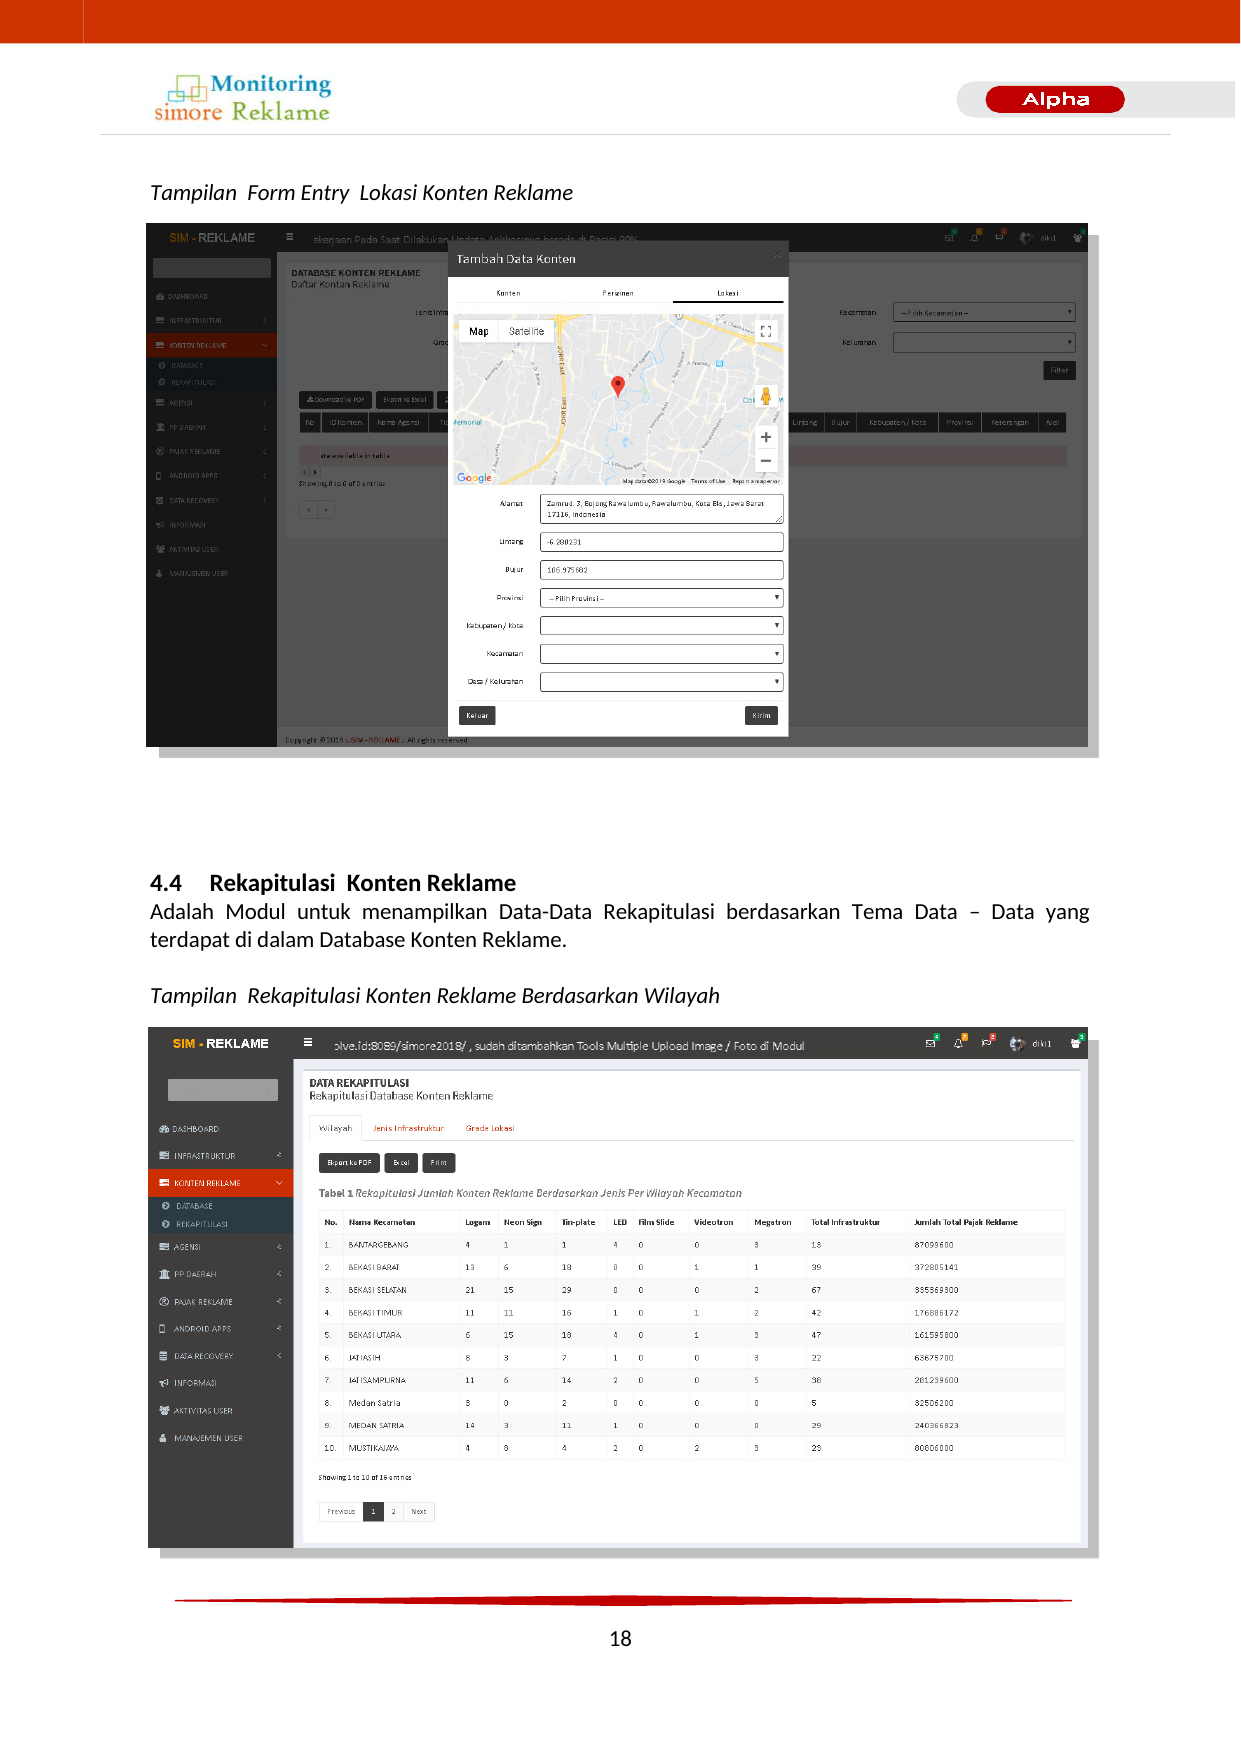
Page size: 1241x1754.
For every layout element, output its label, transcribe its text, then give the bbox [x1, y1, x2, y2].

picture [146, 223, 1088, 747]
subtitle 4.4 Rekapitulasi Konten Reklame [150, 867, 1090, 897]
picture [148, 1027, 1088, 1548]
picture [149, 63, 339, 128]
text Adalah Modul untuk menampilkan Data-Data Rekapitulasi berdasarkan Tema Data – Data yang terdapat di dalam Database Konten Reklame. [150, 897, 1090, 953]
text Tampilan Rekapitulasi Konten Reklame Berdasarkan Wilayah [150, 981, 1090, 1009]
text Tampilan Form Entry Lokasi Konten Reklame [150, 178, 1090, 206]
